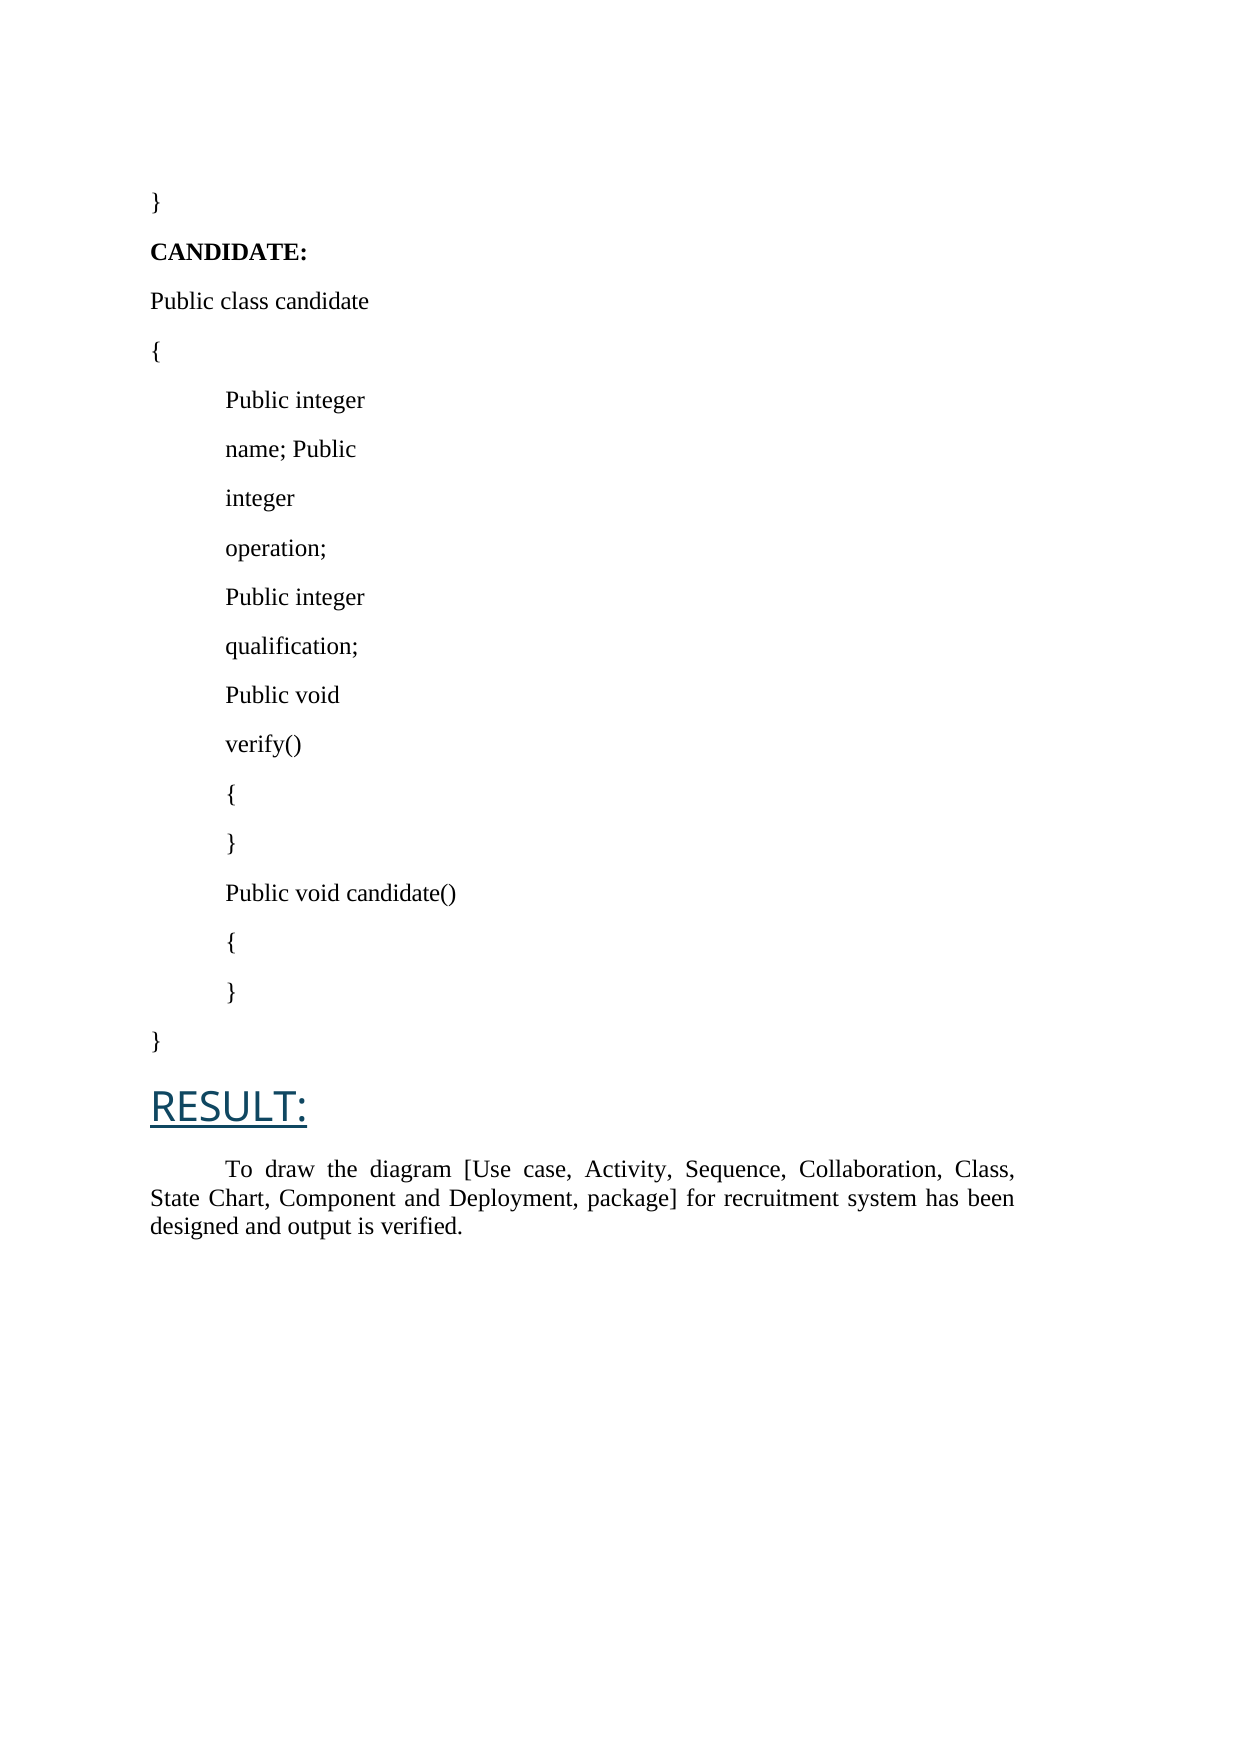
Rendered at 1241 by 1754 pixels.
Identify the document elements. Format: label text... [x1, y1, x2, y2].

text To draw the diagram [Use case, Activity, Sequence, Collaboration, Class, State Chart, Component and Deployment, package] for recruitment system has been designed and output is verified. [150, 1154, 1016, 1240]
text Public integer name; Public integer operation; [225, 385, 384, 561]
text { [150, 336, 1090, 365]
text } [225, 828, 1090, 857]
subtitle RESULT: [150, 1077, 1090, 1134]
text { [225, 927, 1090, 956]
text Public void candidate() [225, 878, 1090, 907]
text } [150, 187, 1090, 216]
text } [225, 977, 1090, 1006]
text CANDIDATE: [150, 237, 1090, 266]
text Public integer qualification; Public void verify() [225, 582, 413, 758]
text } [150, 1026, 1090, 1055]
text Public class candidate [150, 286, 1090, 315]
text { [225, 779, 1090, 807]
